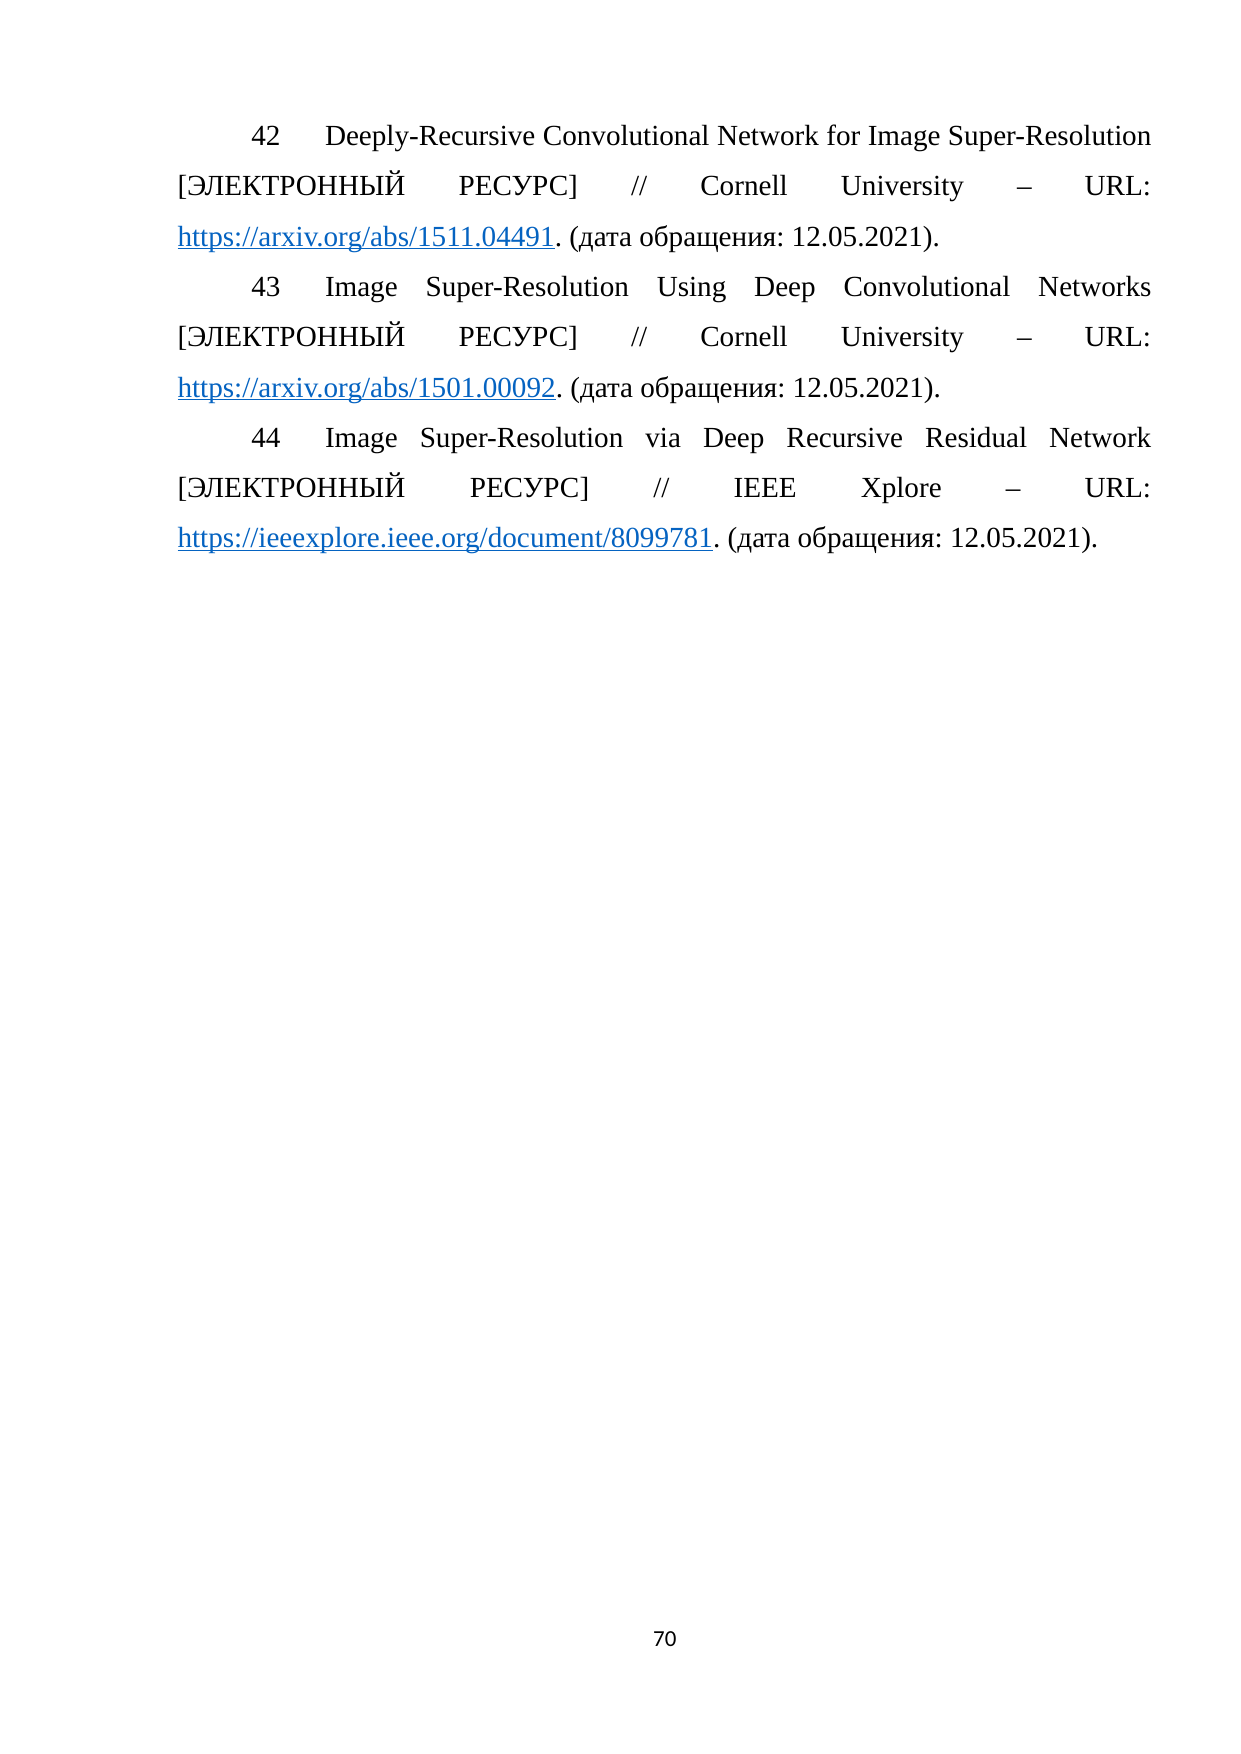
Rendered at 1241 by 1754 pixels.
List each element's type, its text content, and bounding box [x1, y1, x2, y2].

text 43 Image Super-Resolution Using Deep Convolutional Networks [ЭЛЕКТРОННЫЙ РЕСУРС] // Cornell University – URL: https://arxiv.org/abs/1501.00092. (дата обращения: 12.05.2021). [177, 269, 1152, 403]
text 44 Image Super-Resolution via Deep Recursive Residual Network [ЭЛЕКТРОННЫЙ РЕСУРС] // IEEE Xplore – URL: https://ieeexplore.ieee.org/document/8099781. (дата обращения: 12.05.2021). [177, 420, 1152, 554]
text 42 Deeply-Recursive Convolutional Network for Image Super-Resolution [ЭЛЕКТРОННЫЙ РЕСУРС] // Cornell University – URL: https://arxiv.org/abs/1511.04491. (дата обращения: 12.05.2021). [177, 118, 1152, 252]
